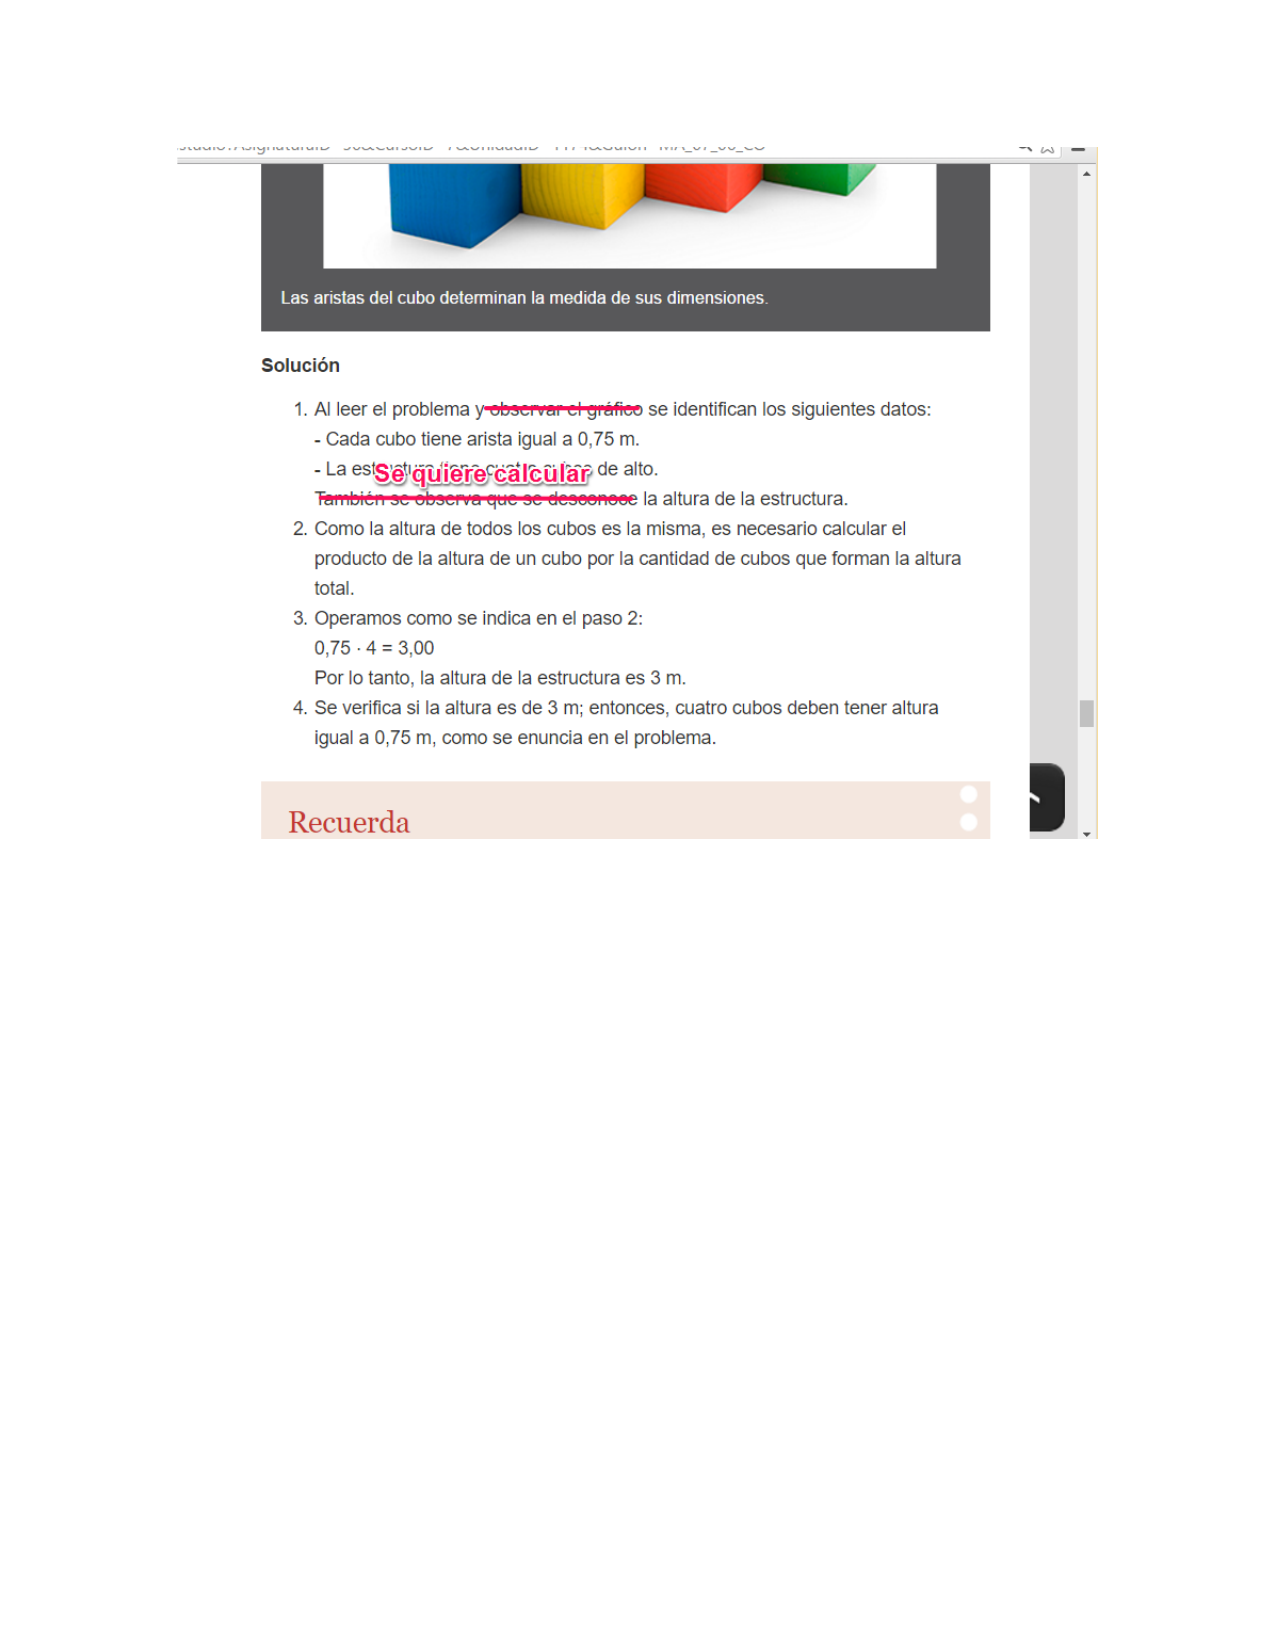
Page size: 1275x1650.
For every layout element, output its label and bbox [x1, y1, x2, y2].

picture [177, 147, 1098, 839]
